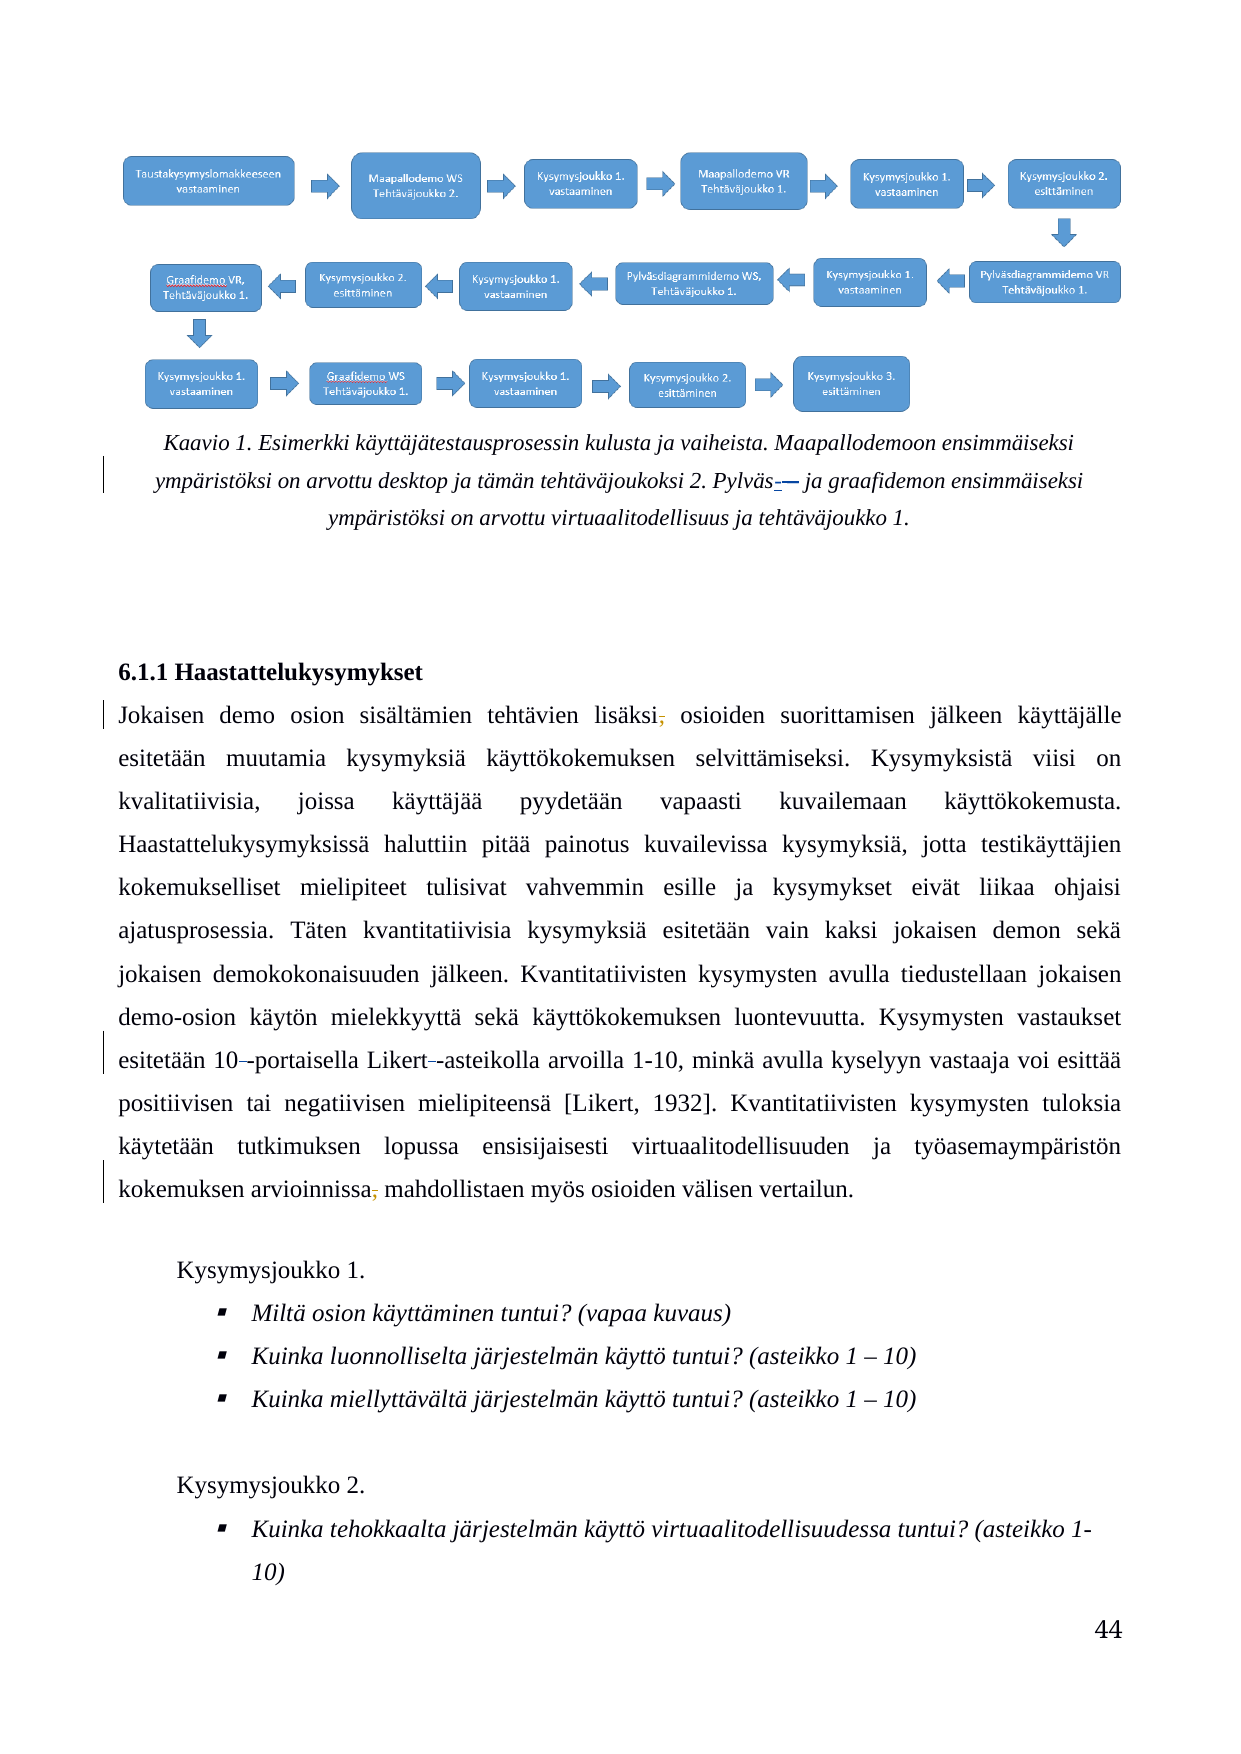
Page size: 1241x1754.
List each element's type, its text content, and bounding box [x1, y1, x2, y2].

text Jokaisen demo osion sisältämien tehtävien lisäksi osioiden suorittamisen jälkeen käyttäjälle esitetään muutamia kysymyksiä käyttökokemuksen selvittämiseksi. Kysymyksistä viisi on kvalitatiivisia, joissa käyttäjää pyydetään vapaasti kuvailemaan käyttökokemusta. Haastattelukysymyksissä haluttiin pitää painotus kuvailevissa kysymyksiä, jotta testikäyttäjien kokemukselliset mielipiteet tulisivat vahvemmin esille ja kysymykset eivät liikaa ohjaisi ajatusprosessia. Täten kvantitatiivisia kysymyksiä esitetään vain kaksi jokaisen demon sekä jokaisen demokokonaisuuden jälkeen. Kvantitatiivisten kysymysten avulla tiedustellaan jokaisen demo-osion käytön mielekkyyttä sekä käyttökokemuksen luontevuutta. Kysymysten vastaukset esitetään 10-portaisella Likert-asteikolla arvoilla 1-10, minkä avulla kyselyyn vastaaja voi esittää positiivisen tai negatiivisen mielipiteensä [Likert, 1932]. Kvantitatiivisten kysymysten tuloksia käytetään tutkimuksen lopussa ensisijaisesti virtuaalitodellisuuden ja työasemaympäristön kokemuksen arvioinnissa mahdollistaen myös osioiden välisen vertailun. [118, 700, 1122, 1203]
list Kuinka tehokkaalta järjestelmän käyttö virtuaalitodellisuudessa tuntui? (asteikko 1-10) [214, 1514, 1122, 1586]
picture [118, 149, 1123, 419]
text Kysymysjoukko 1. [118, 1255, 1122, 1284]
list Miltä osion käyttäminen tuntui? (vapaa kuvaus) [214, 1298, 1122, 1327]
text Kysymysjoukko 2. [118, 1471, 1122, 1499]
list Kuinka luonnolliselta järjestelmän käyttö tuntui? (asteikko 1 – 10) [214, 1341, 1122, 1370]
list Kuinka miellyttävältä järjestelmän käyttö tuntui? (asteikko 1 – 10) [214, 1384, 1122, 1413]
text Kaavio 1. Esimerkki käyttäjätestausprosessin kulusta ja vaiheista. Maapallodemoon ensimmäiseksi ympäristöksi on arvottu desktop ja tämän tehtäväjoukoksi 2. Pylväs ja graafidemon ensimmäiseksi ympäristöksi on arvottu virtuaalitodellisuus ja tehtäväjoukko 1. [118, 419, 1122, 531]
text 6.1.1 Haastattelukysymykset [118, 657, 1122, 686]
